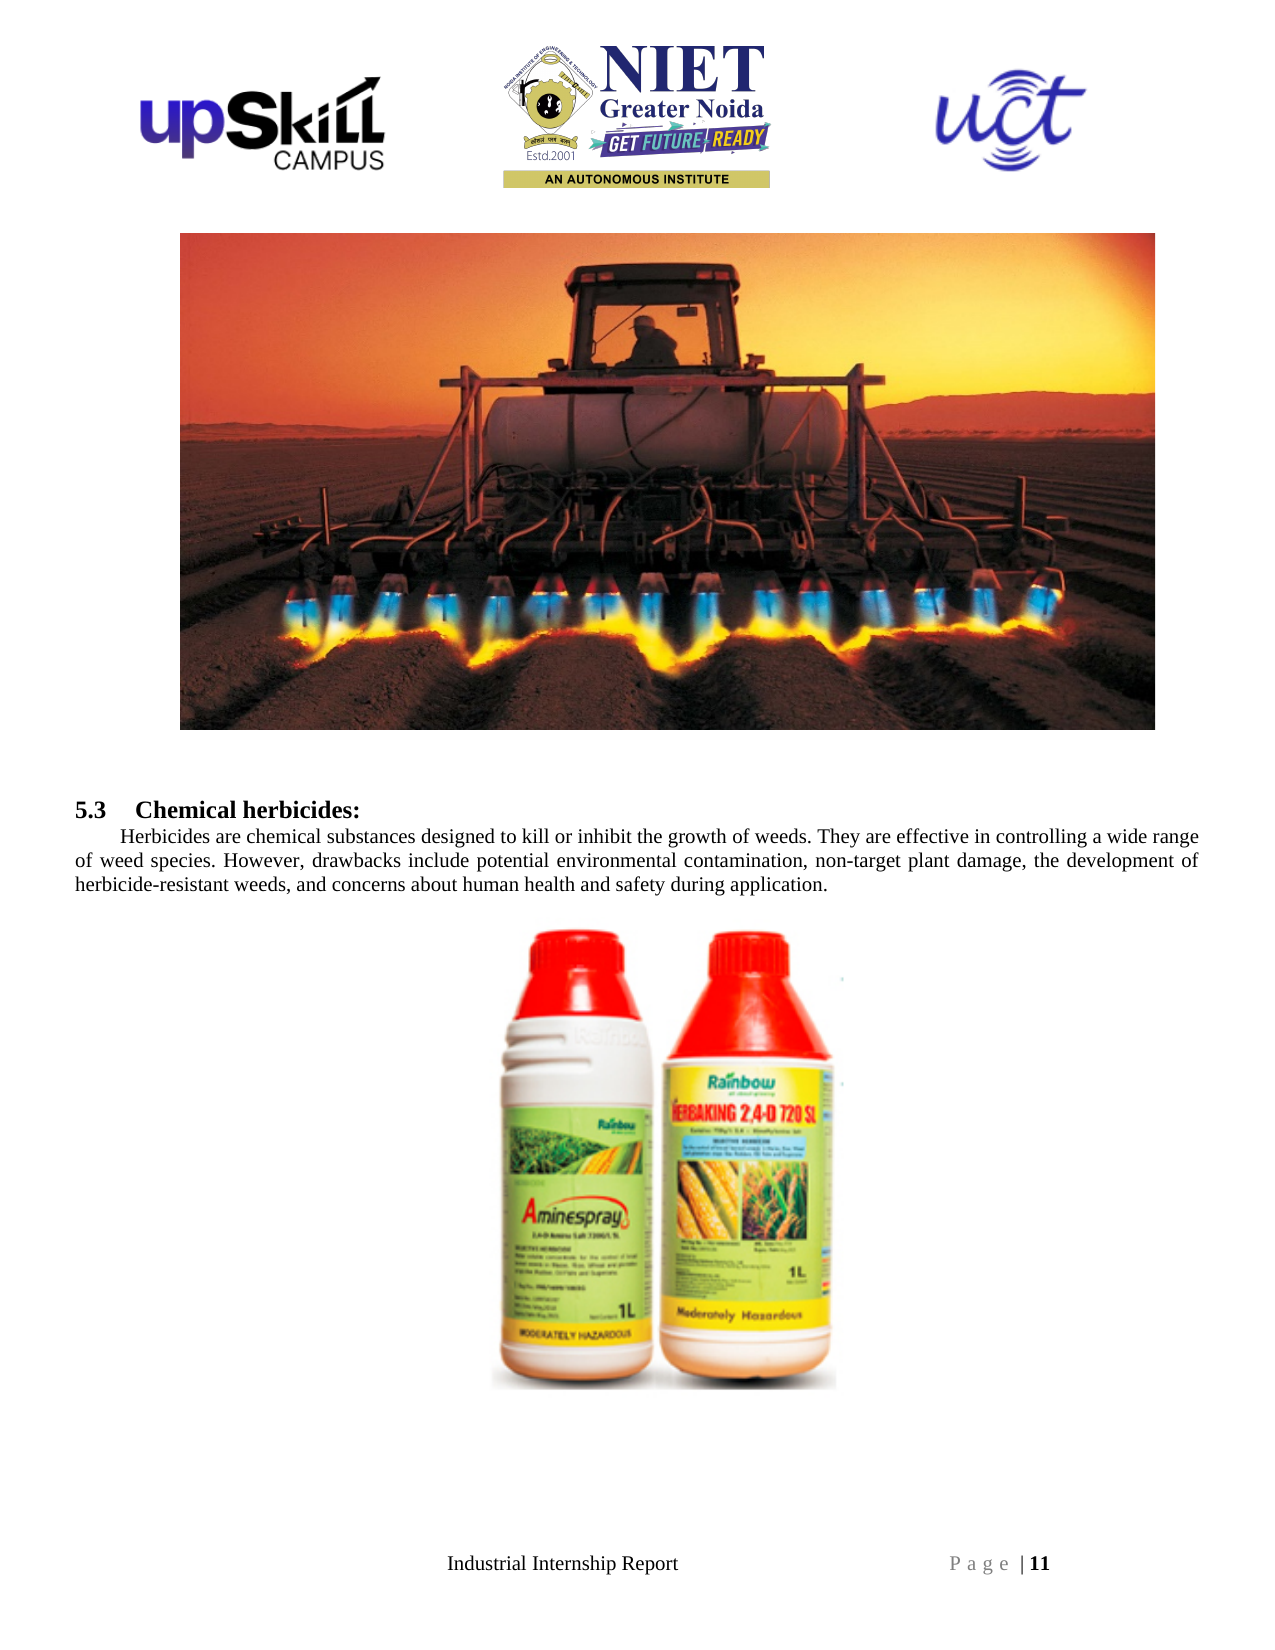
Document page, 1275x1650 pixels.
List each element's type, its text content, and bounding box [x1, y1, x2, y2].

picture [99, 58, 427, 176]
picture [461, 917, 860, 1399]
picture [489, 46, 786, 188]
picture [180, 233, 1155, 730]
subtitle Chemical herbicides: [75, 796, 1200, 824]
picture [933, 61, 1092, 173]
text Herbicides are chemical substances designed to kill or inhibit the growth of weeds. They are effective in controlling a wide range of weed species. However, drawbacks include potential environmental contamination, non-target plant damage, the development of herbicide-resistant weeds, and concerns about human health and safety during application. [75, 824, 1200, 896]
